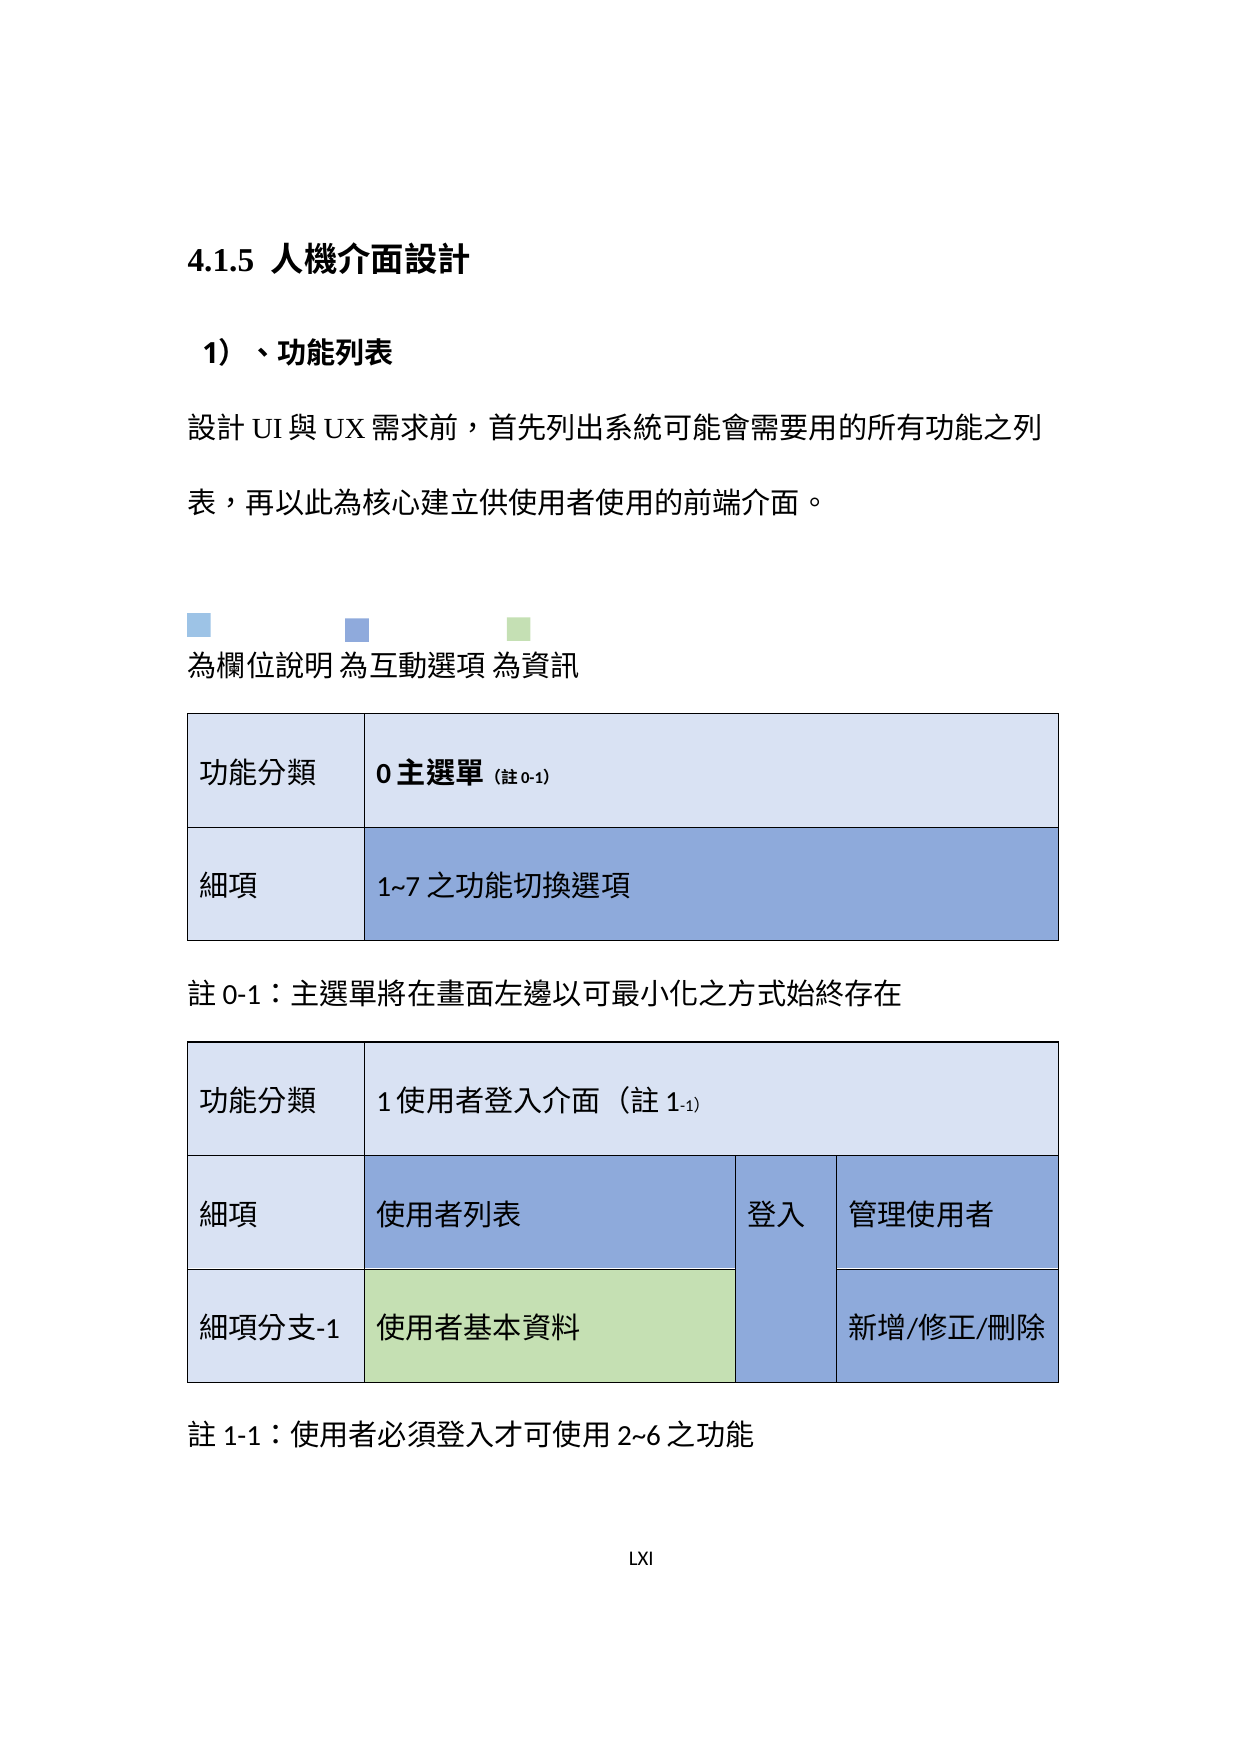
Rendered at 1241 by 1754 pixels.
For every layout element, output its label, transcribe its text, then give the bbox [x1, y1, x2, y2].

table_cell 細項 [188, 1156, 364, 1268]
text 1）、功能列表 [187, 313, 1053, 388]
table_cell 管理使用者 [837, 1156, 1058, 1268]
table_header 功能分類 [188, 714, 364, 827]
table_cell 1~7之功能切換選項 [365, 828, 1058, 940]
text 註1-1：使用者必須登入才可使用2~6之功能 [187, 1396, 1053, 1471]
table_cell 新增/修正/刪除 [837, 1270, 1058, 1382]
table_cell 細項分支-1 [188, 1270, 364, 1382]
table_cell 登入 [736, 1156, 836, 1382]
table_header 1使用者登入介面（註1-1） [365, 1043, 1058, 1155]
text 設計UI與UX需求前，首先列出系統可能會需要用的所有功能之列表，再以此為核心建立供使用者使用的前端介面。 [187, 388, 1053, 538]
table_header 0主選單（註0-1） [365, 714, 1058, 827]
table_header 功能分類 [188, 1043, 364, 1155]
text 註0-1：主選單將在畫面左邊以可最小化之方式始終存在 [187, 954, 1053, 1029]
text 為欄位說明 為互動選項 為資訊 [187, 626, 1053, 701]
table_cell 使用者列表 [365, 1156, 735, 1268]
table_cell 使用者基本資料 [365, 1270, 735, 1382]
subtitle 人機介面設計 [187, 219, 1053, 294]
table_cell 細項 [188, 828, 364, 940]
